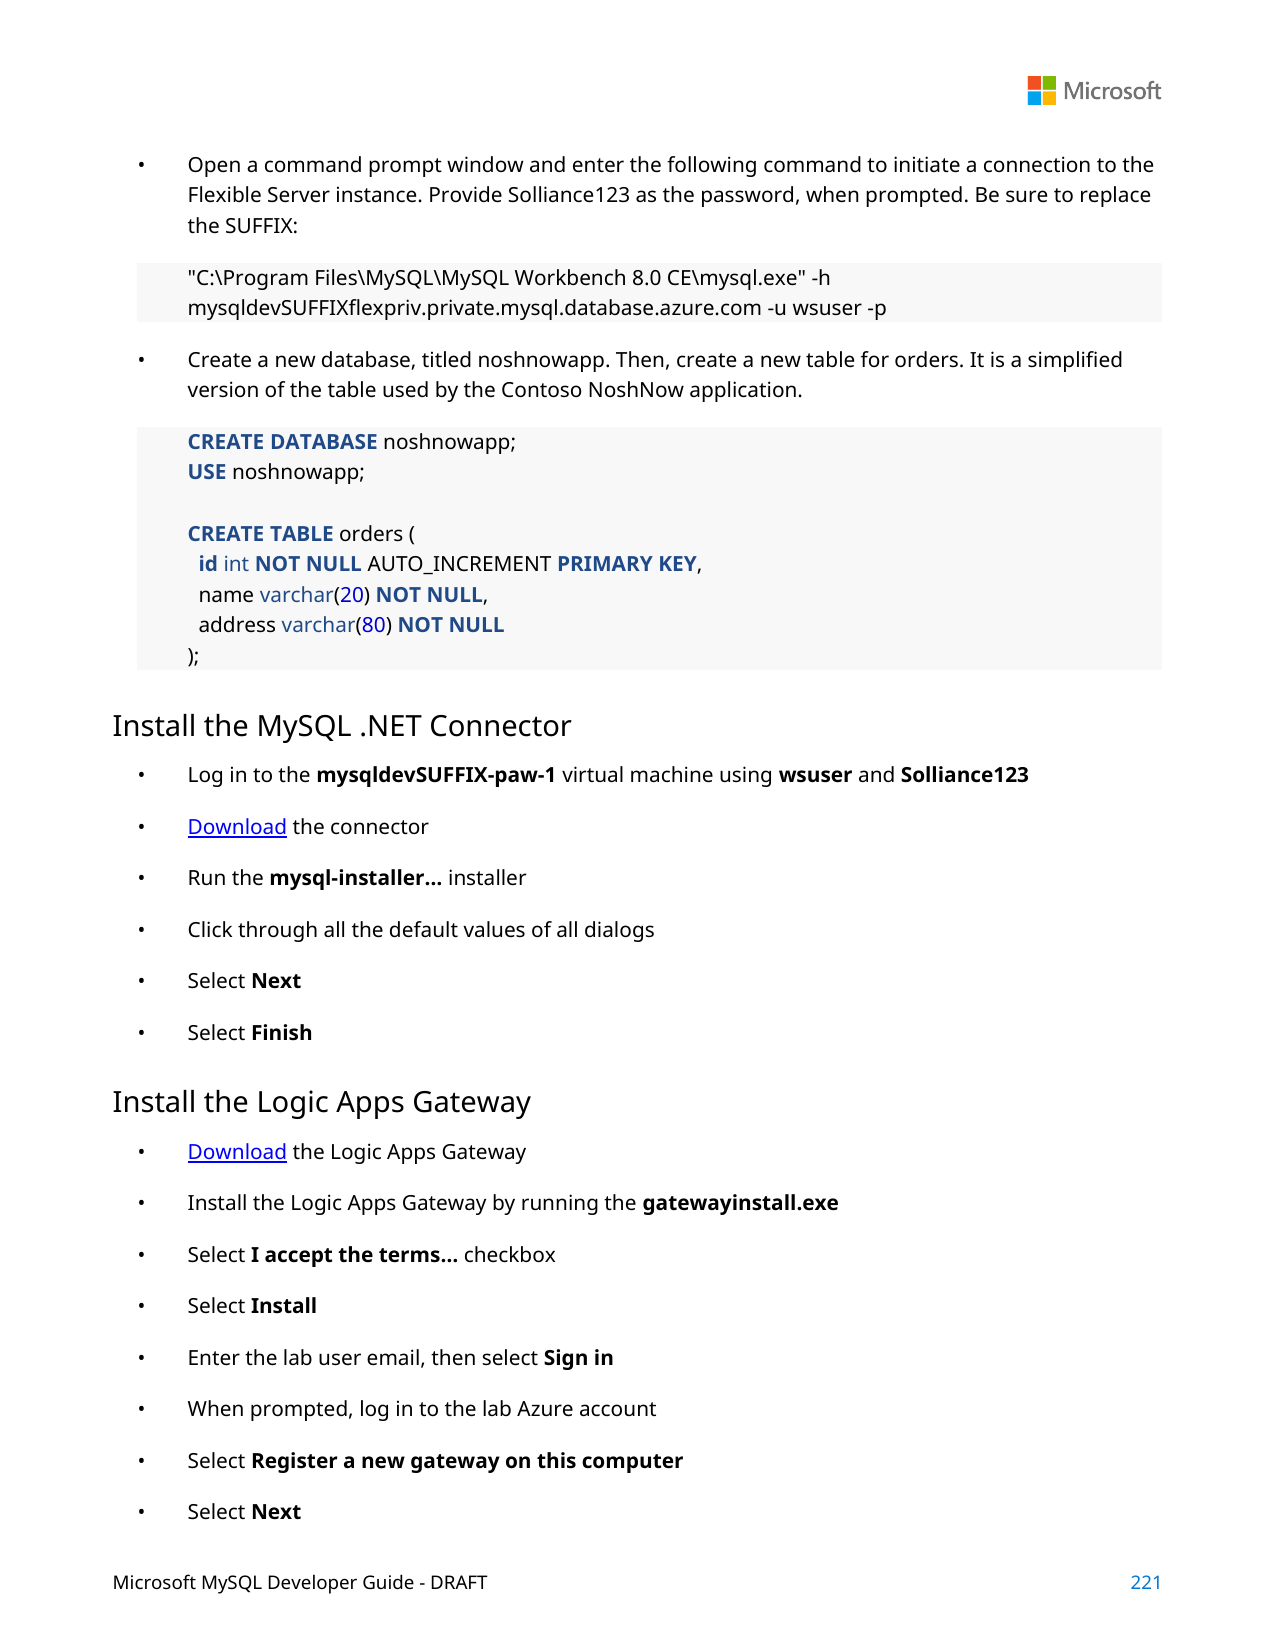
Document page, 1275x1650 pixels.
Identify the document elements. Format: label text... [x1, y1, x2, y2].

list Select I accept the terms… checkbox [137, 1240, 1162, 1268]
list Install the Logic Apps Gateway by running the gatewayinstall.exe [137, 1188, 1162, 1217]
list Select Next [137, 1497, 1162, 1526]
list Select Finish [137, 1018, 1162, 1046]
list Download the Logic Apps Gateway [137, 1137, 1162, 1166]
picture [1026, 75, 1163, 107]
list CREATE DATABASE noshnowapp; USE noshnowapp; CREATE TABLE orders ( id int NOT NULL AUTO_INCREMENT PRIMARY KEY, name varchar(20) NOT NULL, address varchar(80) NOT NULL ); [137, 427, 1162, 670]
list Run the mysql-installer… installer [137, 863, 1162, 892]
list Enter the lab user email, then select Sign in [137, 1343, 1162, 1371]
subtitle Install the MySQL .NET Connector [112, 705, 1162, 745]
list Open a command prompt window and enter the following command to initiate a connection to the Flexible Server instance. Provide Solliance123 as the password, when prompted. Be sure to replace the SUFFIX: [137, 150, 1162, 240]
list Download the connector [137, 812, 1162, 840]
list Select Next [137, 966, 1162, 995]
list Log in to the mysqldevSUFFIX-paw-1 virtual machine using wsuser and Solliance123 [137, 761, 1162, 789]
list Select Register a new gateway on this computer [137, 1446, 1162, 1474]
subtitle Install the Logic Apps Gateway [112, 1082, 1162, 1121]
list Select Install [137, 1291, 1162, 1320]
list Click through all the default values of all dialogs [137, 915, 1162, 943]
list When prompted, log in to the lab Azure account [137, 1394, 1162, 1423]
list "C:\Program Files\MySQL\MySQL Workbench 8.0 CE\mysql.exe" -h mysqldevSUFFIXflexpriv.private.mysql.database.azure.com -u wsuser -p [137, 263, 1162, 322]
list Create a new database, titled noshnowapp. Then, create a new table for orders. It is a simplified version of the table used by the Contoso NoshNow application. [137, 345, 1162, 404]
